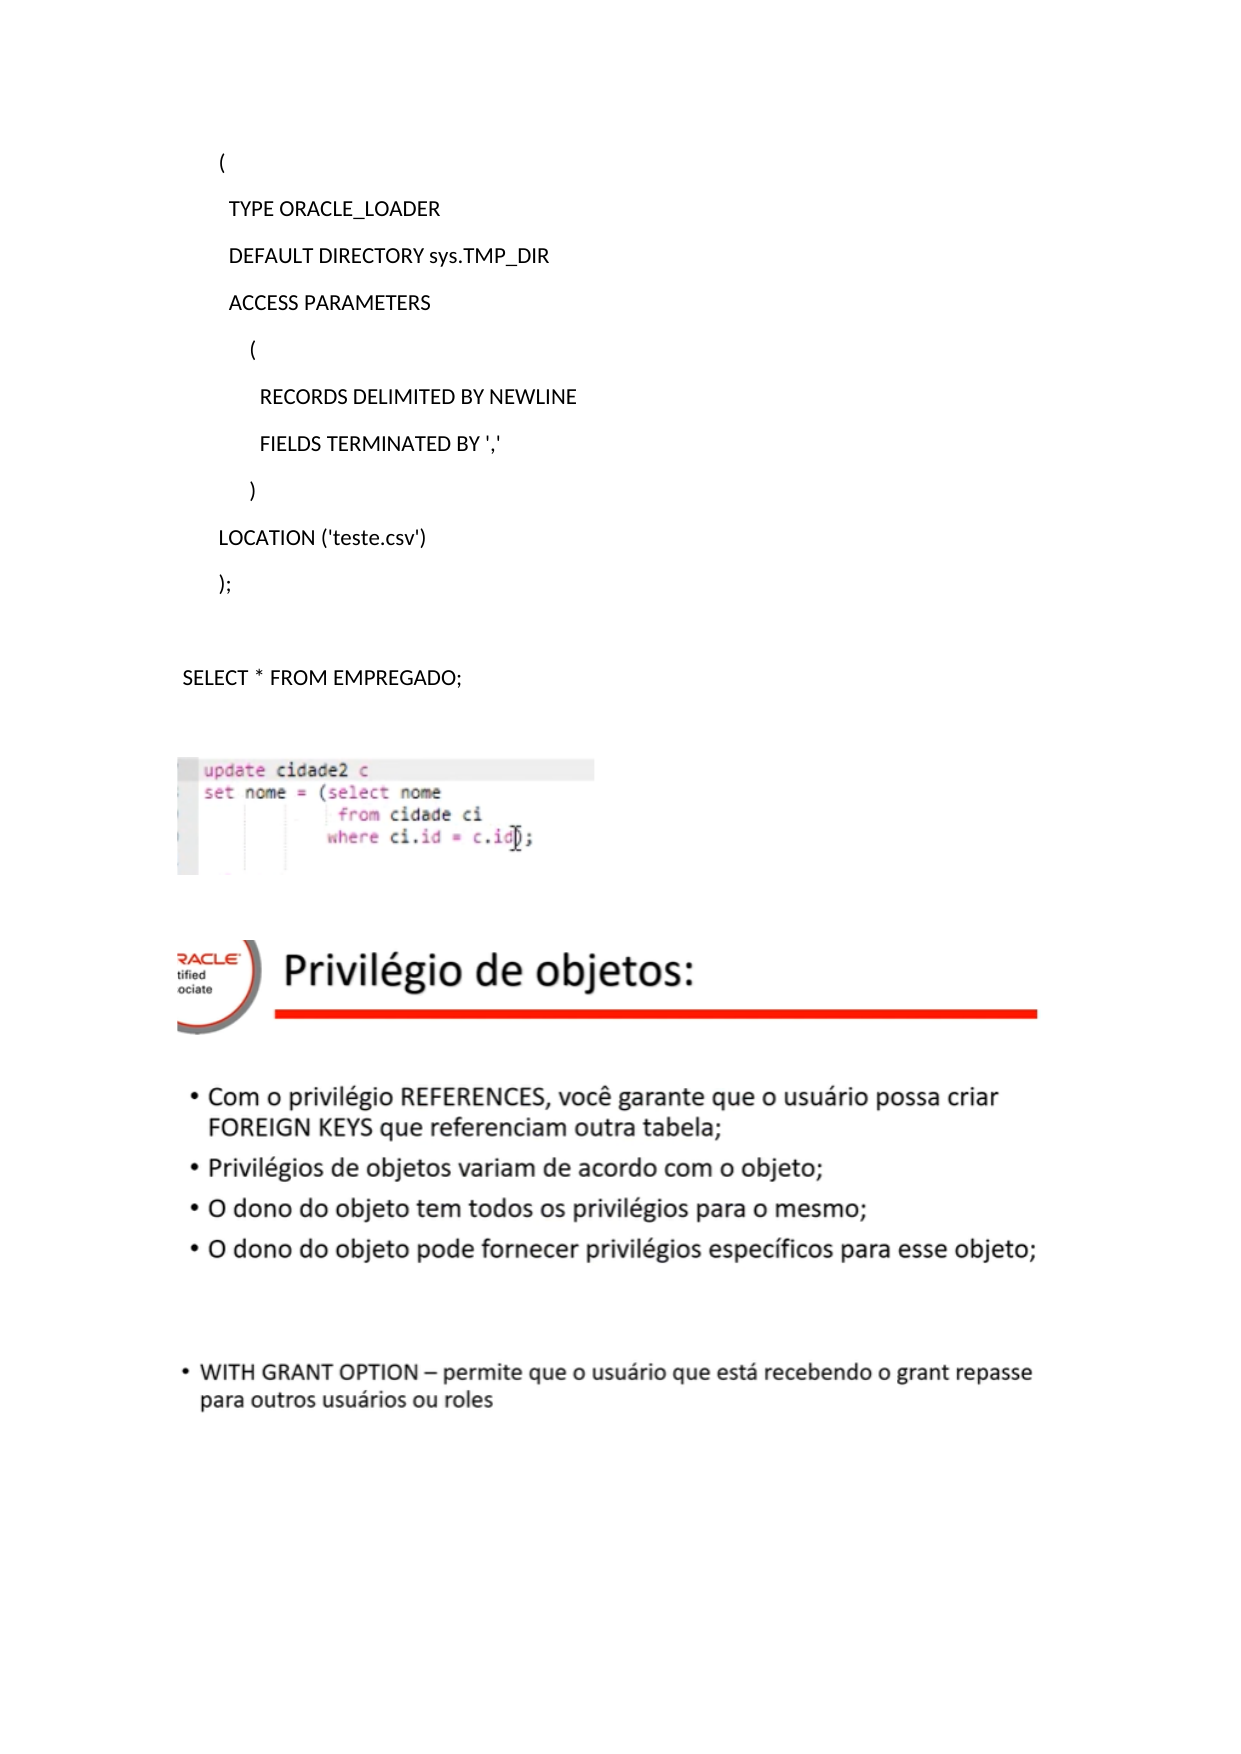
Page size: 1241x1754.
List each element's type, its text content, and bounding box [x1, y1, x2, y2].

picture [177, 1356, 1063, 1413]
text ACCESS PARAMETERS [177, 288, 1063, 316]
text LOCATION ('teste.csv') [177, 523, 1063, 551]
text ( [177, 148, 1063, 176]
text FIELDS TERMINATED BY ',' [177, 429, 1063, 457]
picture [177, 940, 1063, 1291]
text ) [177, 476, 1063, 504]
text ( [177, 335, 1063, 363]
picture [177, 757, 595, 875]
text RECORDS DELIMITED BY NEWLINE [177, 382, 1063, 410]
text DEFAULT DIRECTORY sys.TMP_DIR [177, 241, 1063, 269]
text ); [177, 569, 1063, 597]
text SELECT * FROM EMPREGADO; [177, 663, 1063, 691]
text TYPE ORACLE_LOADER [177, 194, 1063, 222]
